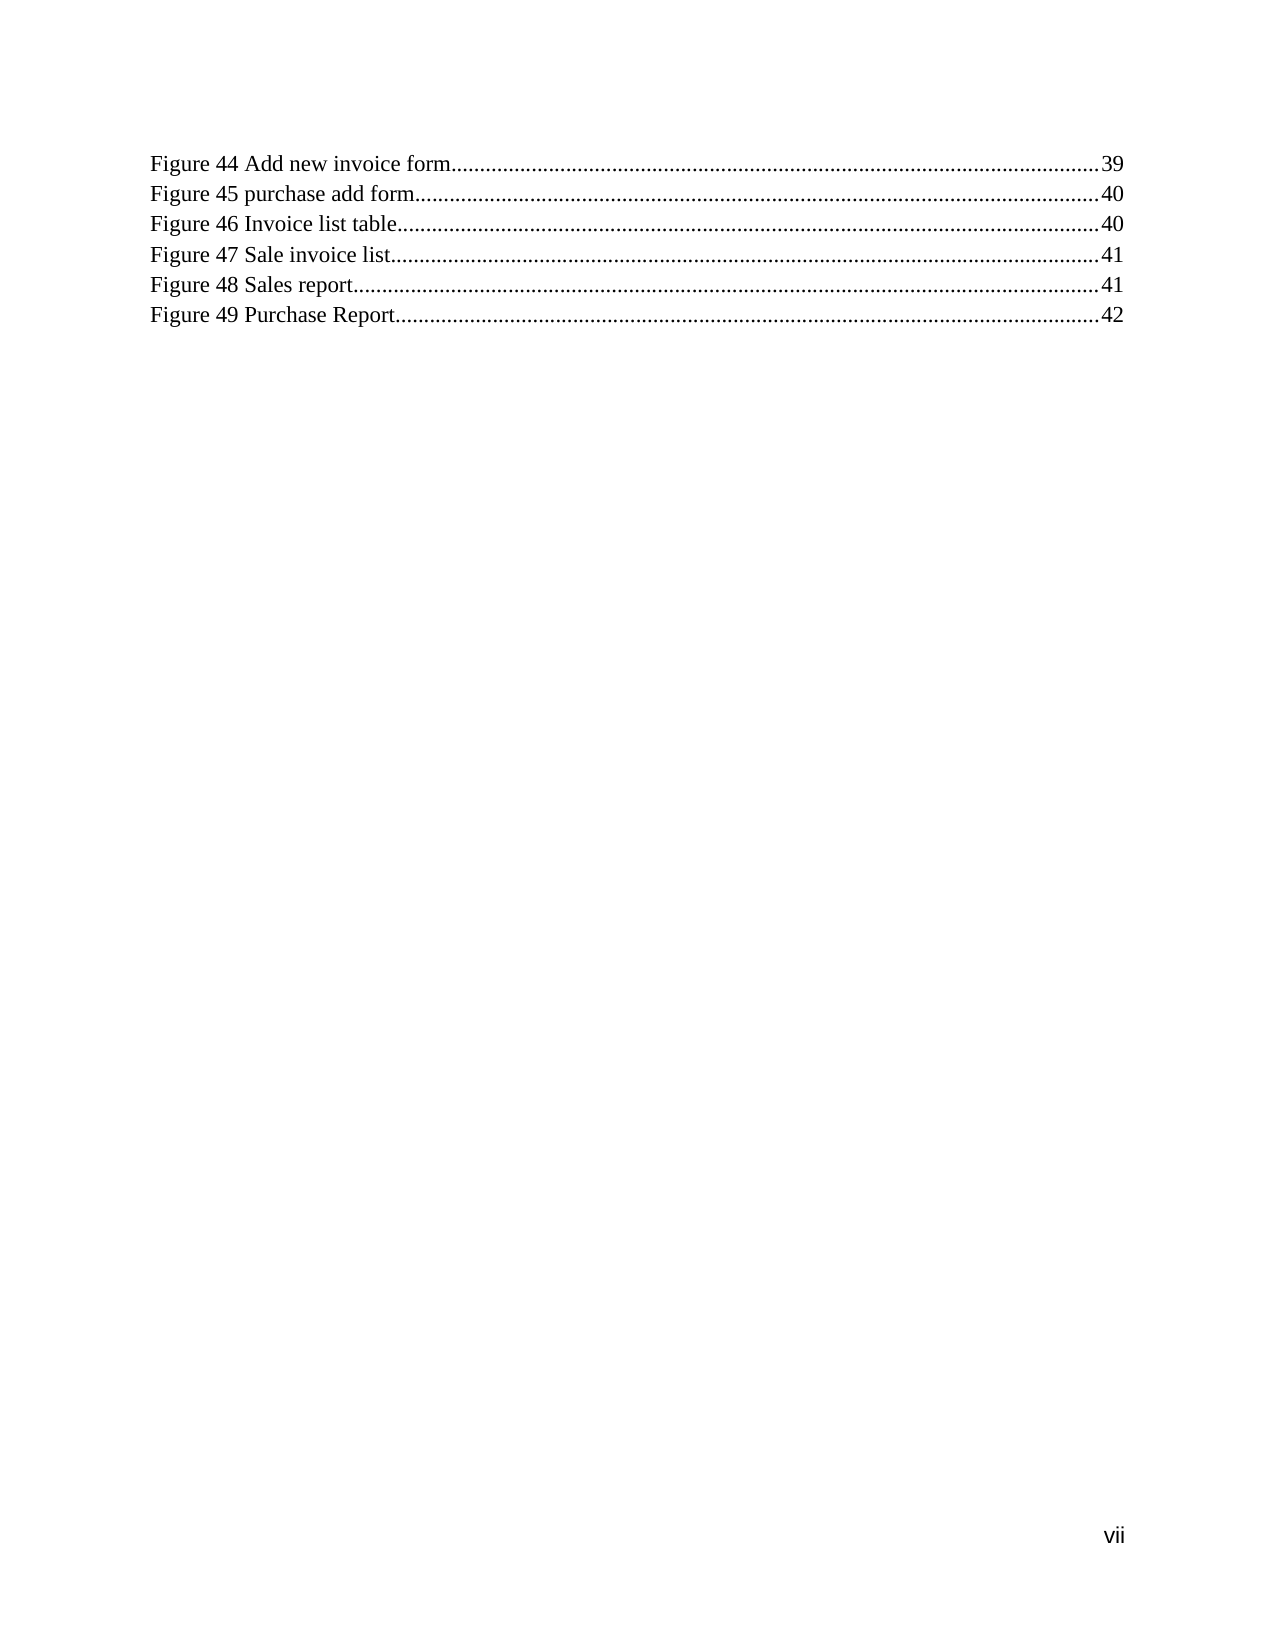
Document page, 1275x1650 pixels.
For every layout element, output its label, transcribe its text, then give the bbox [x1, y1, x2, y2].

text Figure 48 Sales report 41 [150, 271, 1125, 297]
text Figure 47 Sale invoice list 41 [150, 241, 1125, 267]
text Figure 44 Add new invoice form 39 [150, 150, 1125, 176]
text Figure 49 Purchase Report 42 [150, 301, 1125, 327]
text Figure 45 purchase add form 40 [150, 180, 1125, 207]
text Figure 46 Invoice list table 40 [150, 210, 1125, 237]
